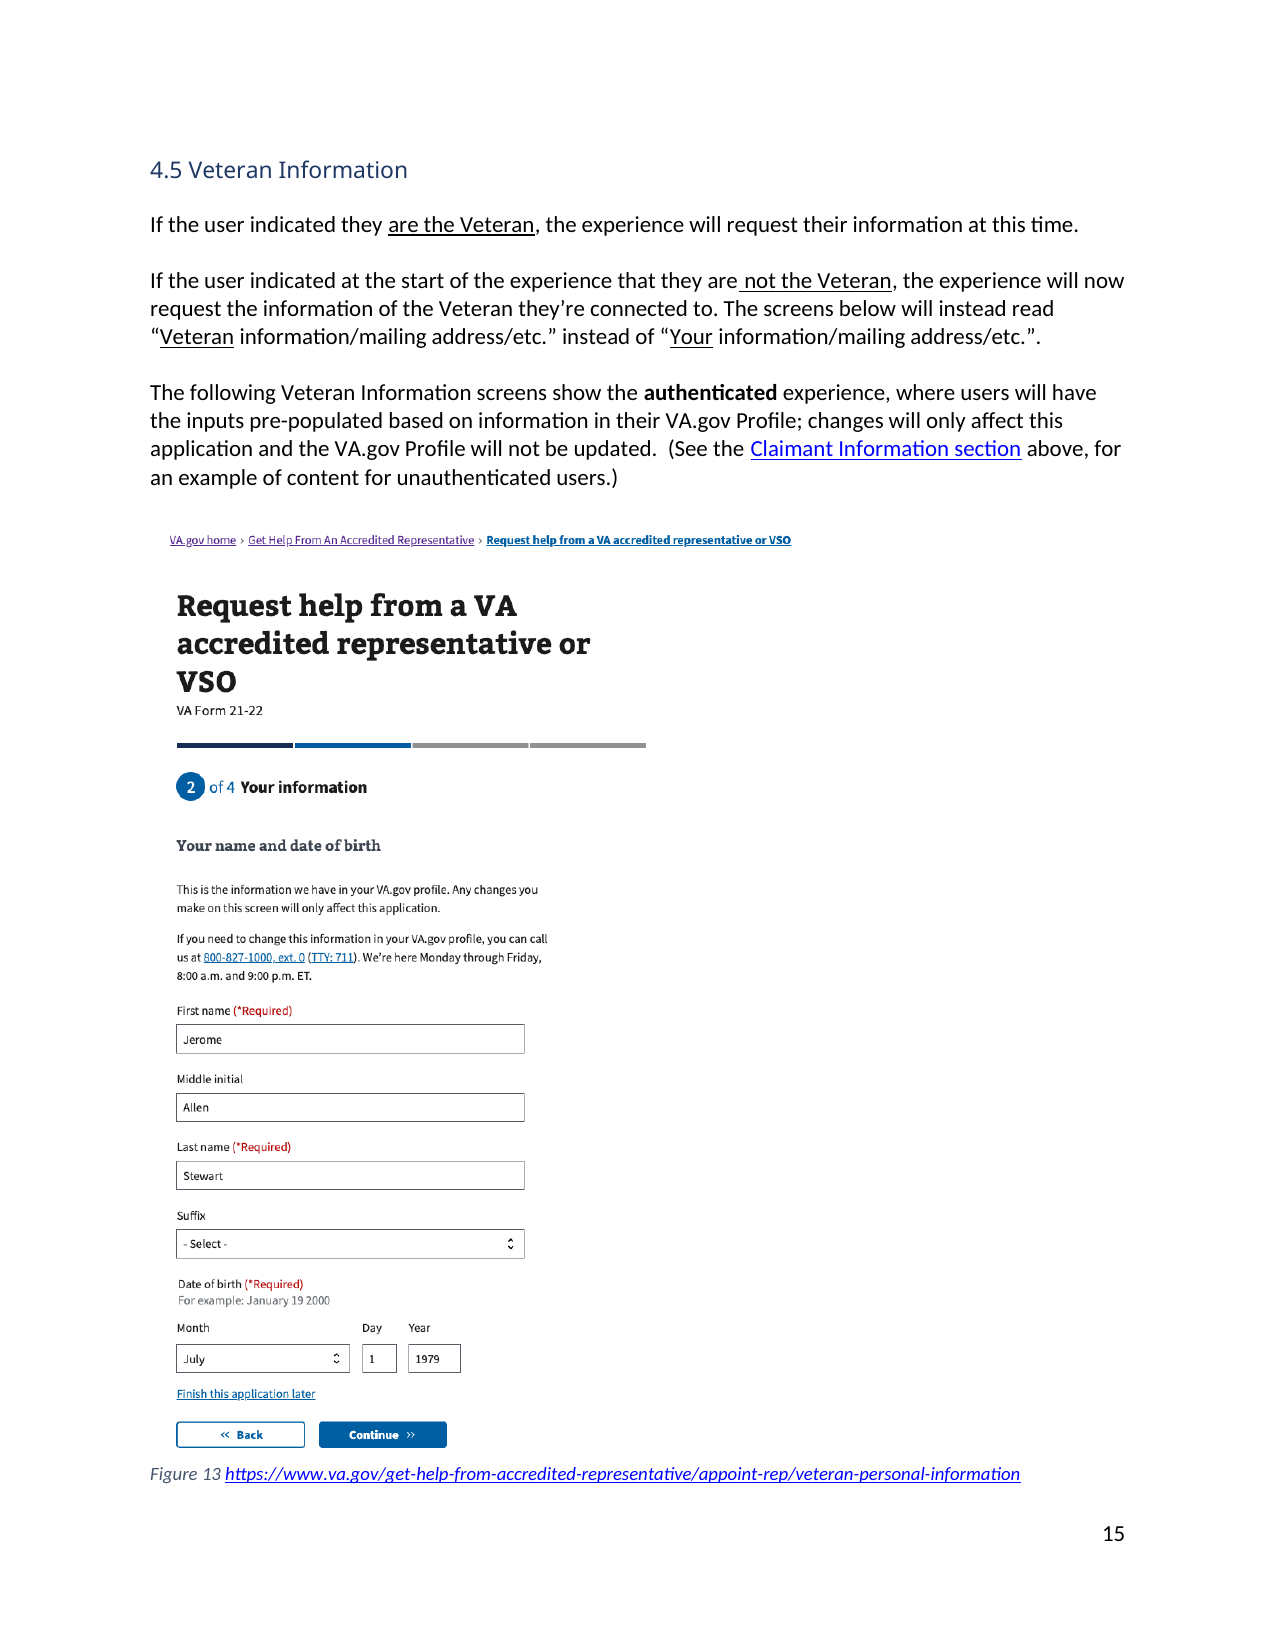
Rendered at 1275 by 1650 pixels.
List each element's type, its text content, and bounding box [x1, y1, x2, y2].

picture [150, 518, 816, 1463]
text If the user indicated at the start of the experience that they are not the Veteran, the experience will now request the information of the Veteran they’re connected to. The screens below will instead read “Veteran information/mailing address/etc.” instead of “Your information/mailing address/etc.”. [150, 266, 1125, 351]
subtitle 4.5 Veteran Information [150, 154, 1125, 185]
text If the user indicated they are the Veteran, the experience will request their information at this time. [150, 210, 1125, 238]
text The following Veteran Information screens show the authenticated experience, where users will have the inputs pre-populated based on information in their VA.gov Profile; changes will only affect this application and the VA.gov Profile will not be updated. (See the Claimant Information section above, for an example of content for unauthenticated users.) [150, 378, 1125, 491]
